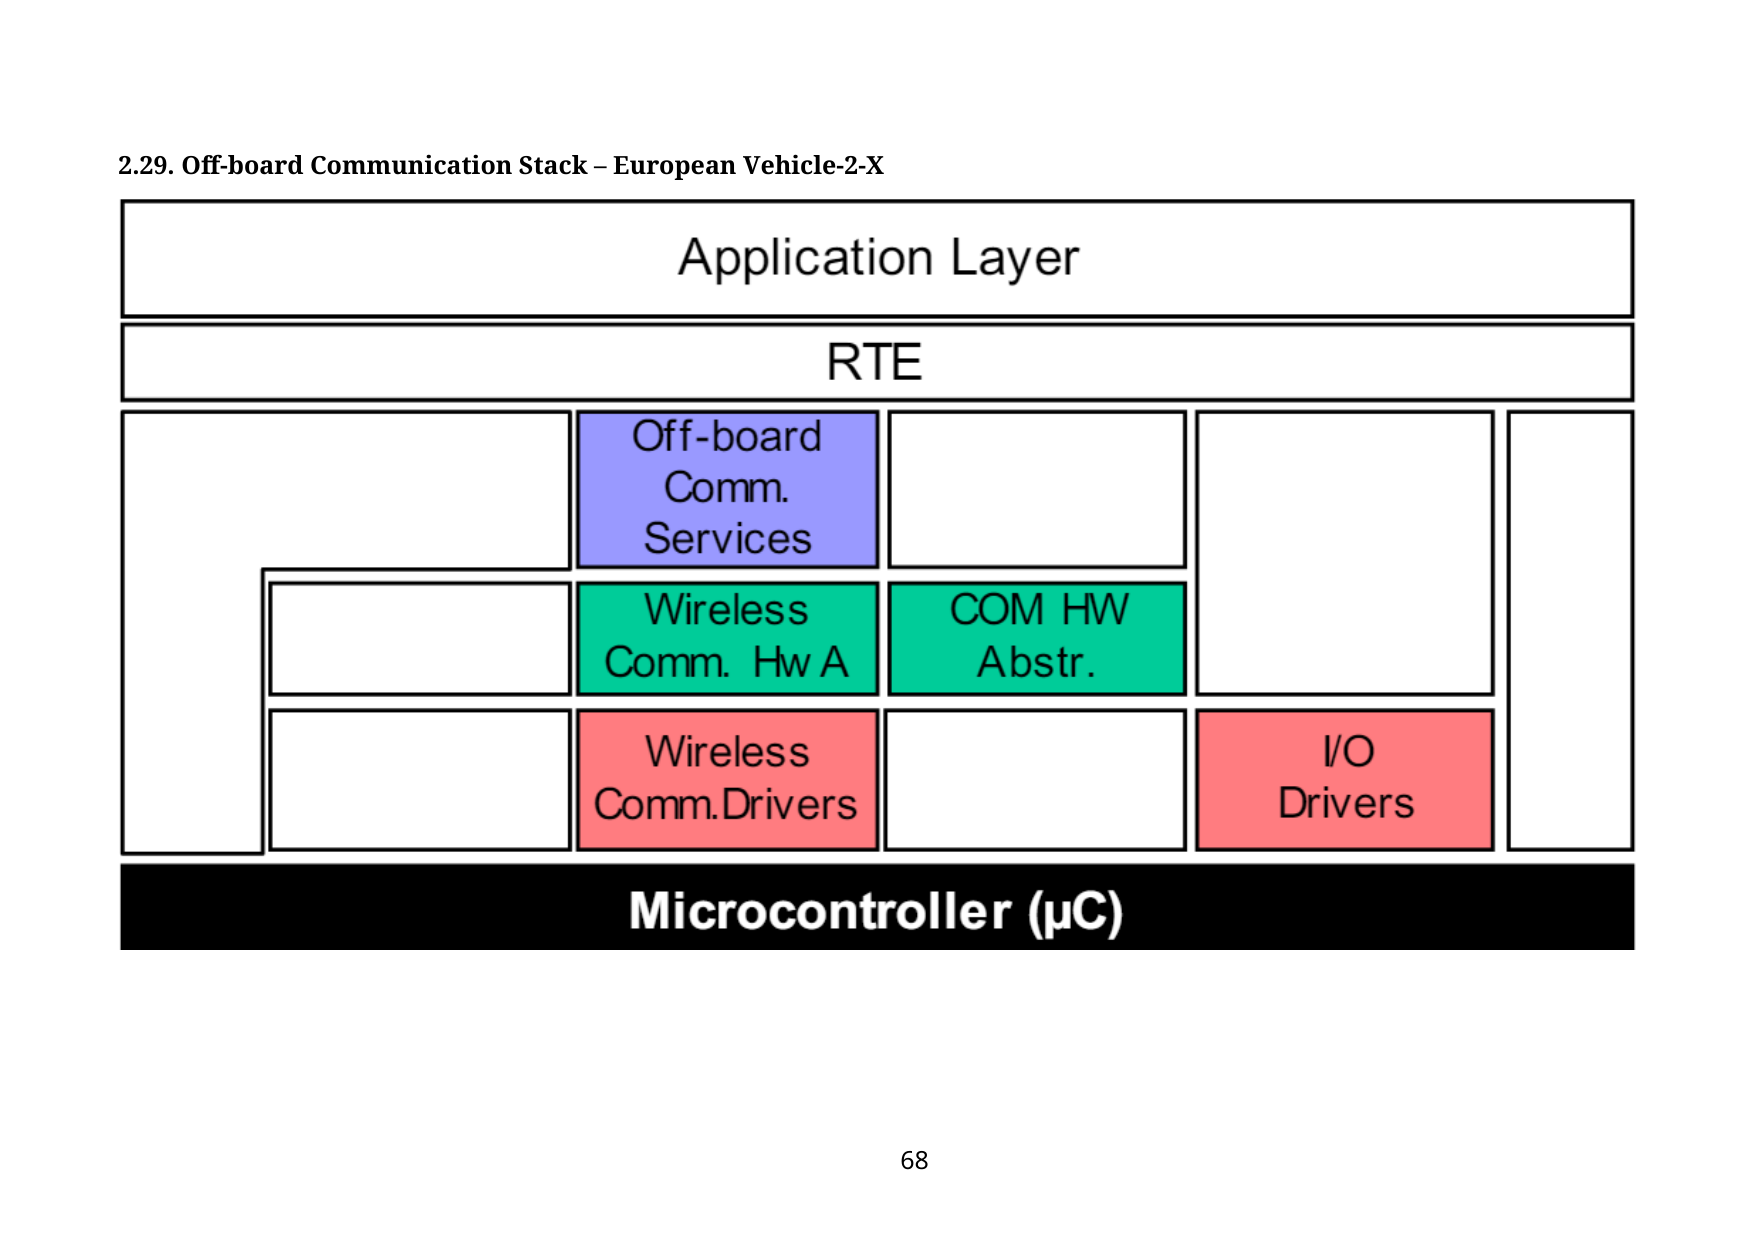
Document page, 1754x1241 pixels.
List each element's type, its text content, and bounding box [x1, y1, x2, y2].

picture [118, 198, 1636, 950]
subtitle Off-board Communication Stack – European Vehicle-2-X [118, 148, 1636, 182]
